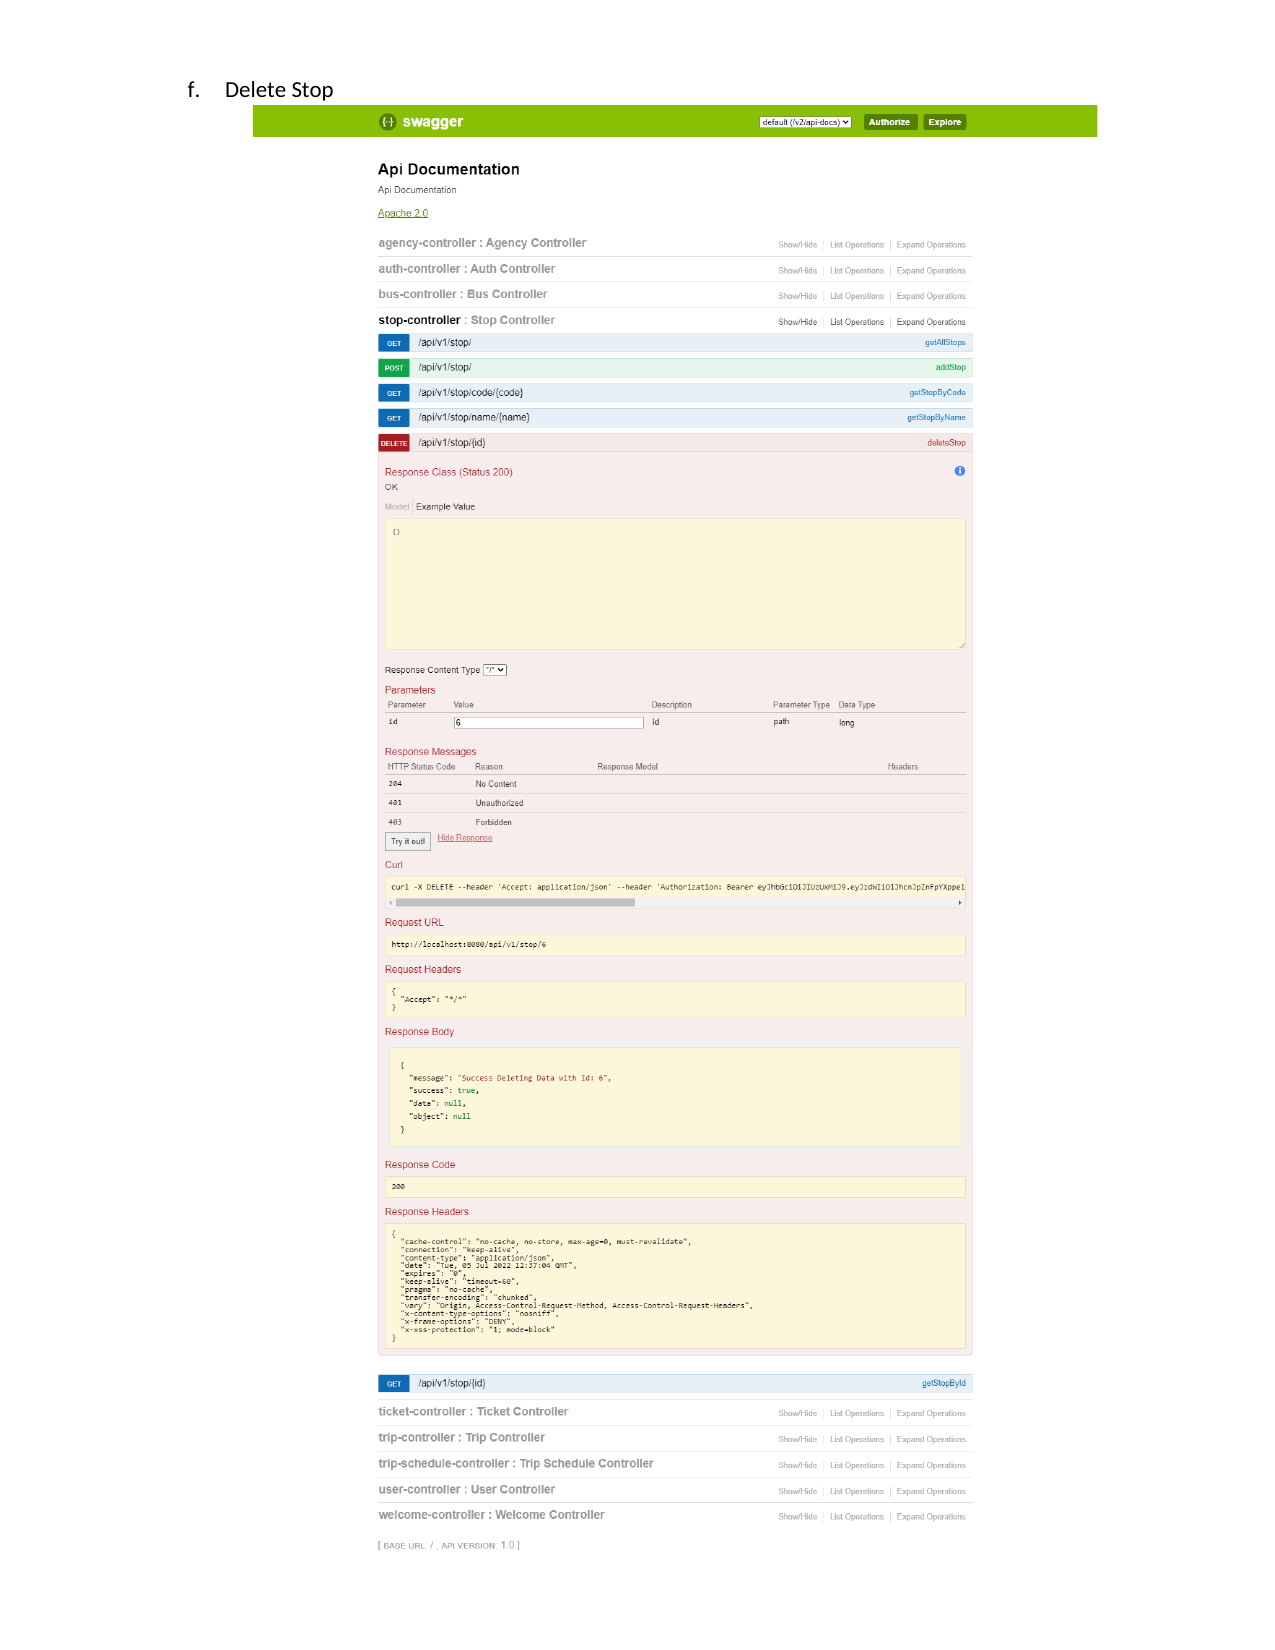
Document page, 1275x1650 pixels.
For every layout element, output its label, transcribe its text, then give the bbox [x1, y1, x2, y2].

picture [252, 105, 1098, 1550]
list Delete Stop [187, 75, 1200, 103]
